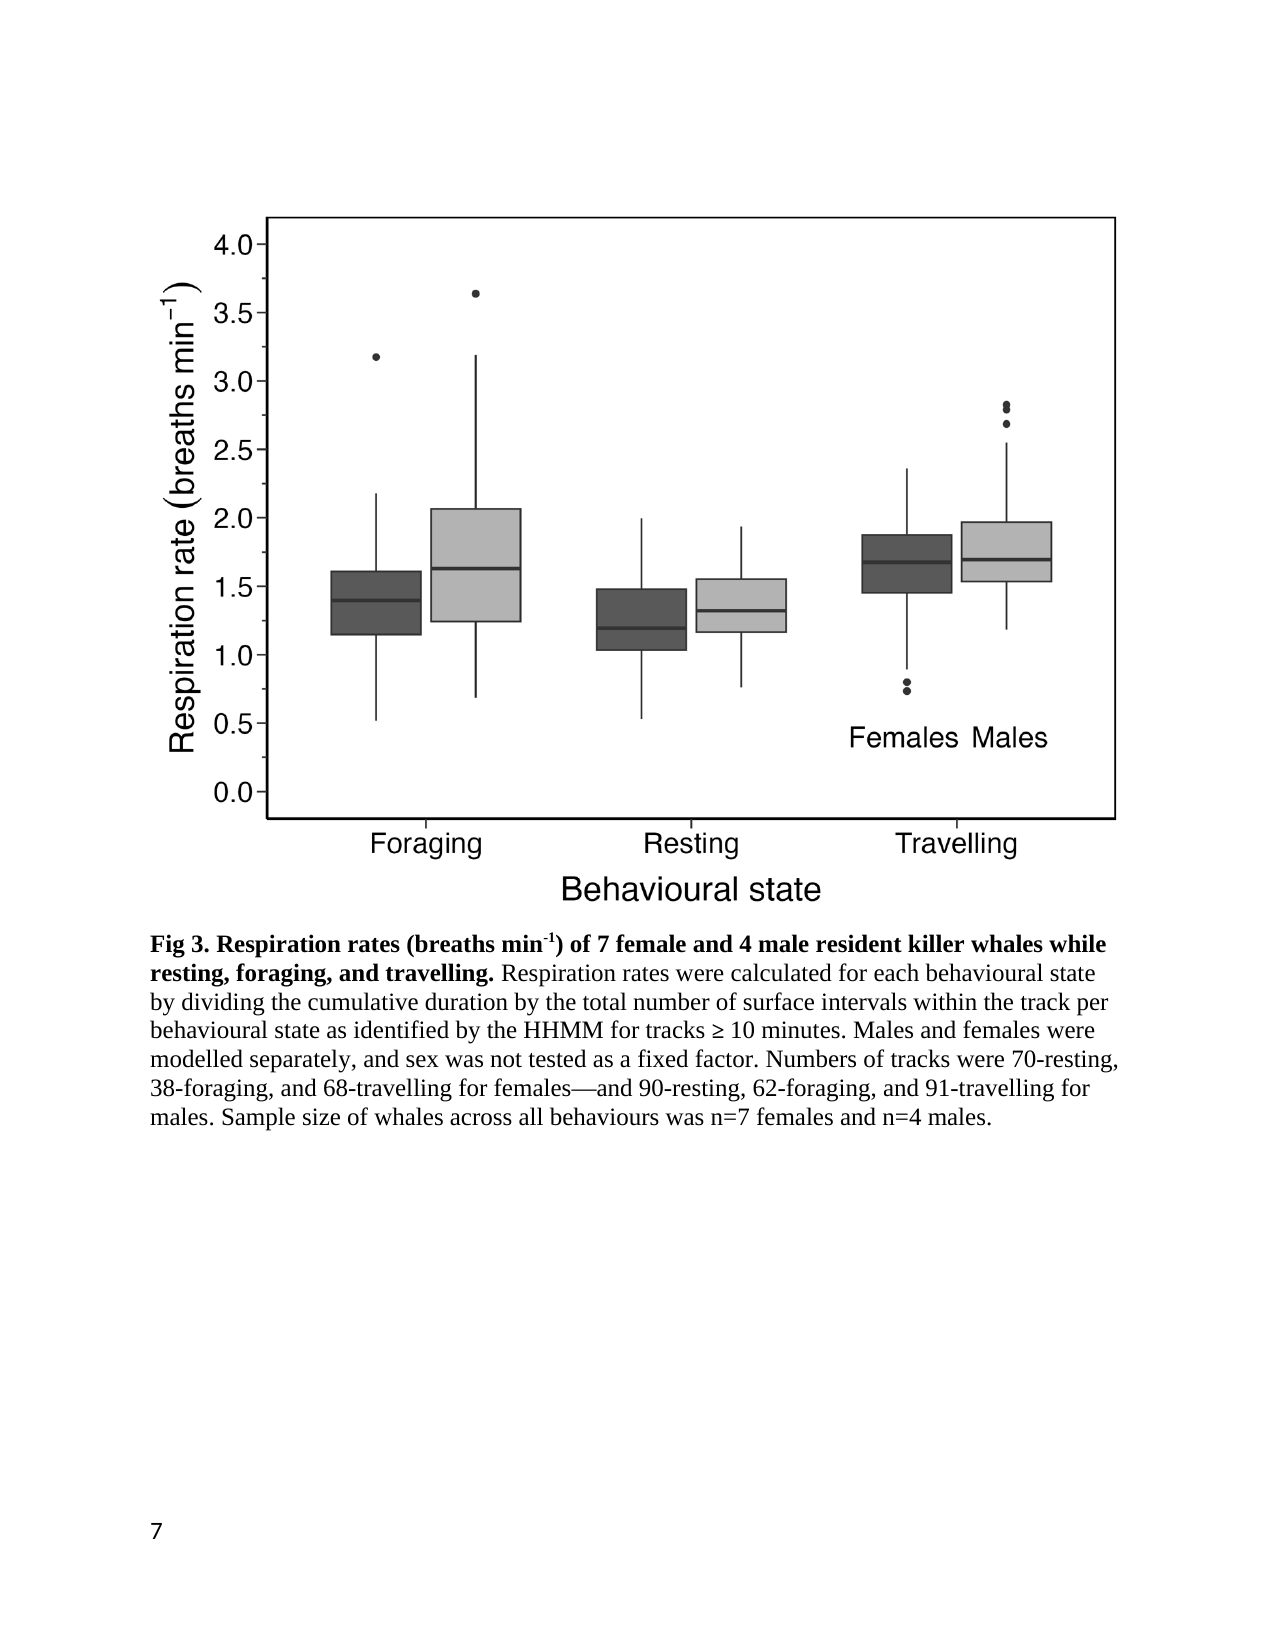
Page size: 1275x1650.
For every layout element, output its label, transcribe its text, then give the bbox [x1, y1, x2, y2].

picture [150, 207, 1125, 917]
text Fig 3. Respiration rates (breaths min-1) of 7 female and 4 male resident killer whales while resting, foraging, and travelling. Respiration rates were calculated for each behavioural state by dividing the cumulative duration by the total number of surface intervals within the track per behavioural state as identified by the HHMM for tracks ≥ 10 minutes. Males and females were modelled separately, and sex was not tested as a fixed factor. Numbers of tracks were 70-resting, 38-foraging, and 68-travelling for females—and 90-resting, 62-foraging, and 91-travelling for males. Sample size of whales across all behaviours was n=7 females and n=4 males. [150, 929, 1125, 1130]
